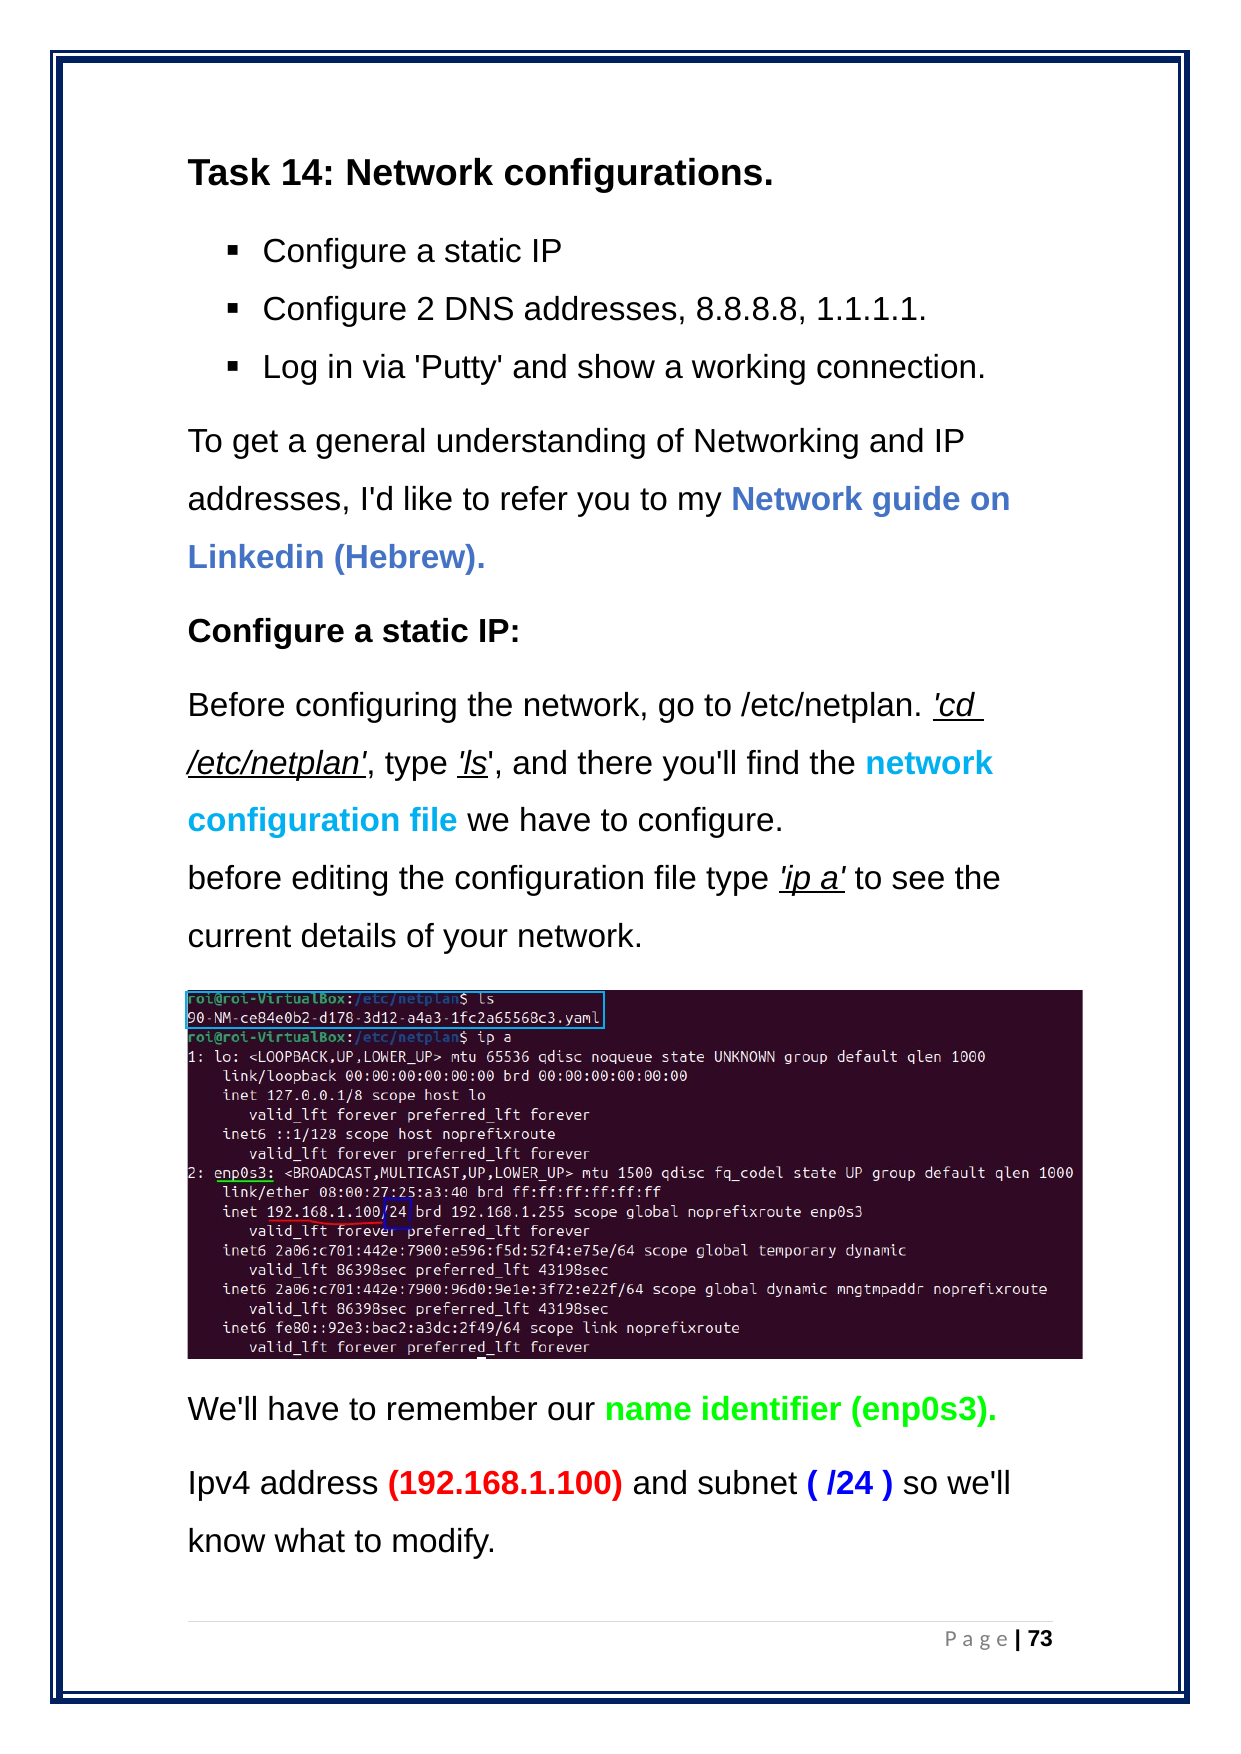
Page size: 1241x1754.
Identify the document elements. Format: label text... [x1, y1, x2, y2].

picture [187, 990, 1083, 1359]
text To get a general understanding of Networking and IP addresses, I'd like to refer you to my Network guide on Linkedin (Hebrew). [187, 421, 1053, 575]
text Configure a static IP: [187, 611, 1053, 649]
text Ipv4 address (192.168.1.100) and subnet ( /24 ) so we'll know what to modify. [187, 1463, 1053, 1559]
picture [188, 994, 602, 1026]
list Log in via 'Putty' and show a working connection. [225, 347, 1053, 386]
list Configure a static IP [225, 231, 1053, 270]
list Configure 2 DNS addresses, 8.8.8.8, 1.1.1.1. [225, 289, 1053, 328]
text Task 14: Network configurations. [187, 150, 1053, 193]
text We'll have to remember our name identifier (enp0s3). [187, 1389, 1053, 1427]
text Before configuring the network, go to /etc/netplan. 'cd /etc/netplan', type 'ls', and there you'll find the network configuration file we have to configure. before editing the configuration file type 'ip a' to see the current details of your network. [187, 685, 1053, 954]
